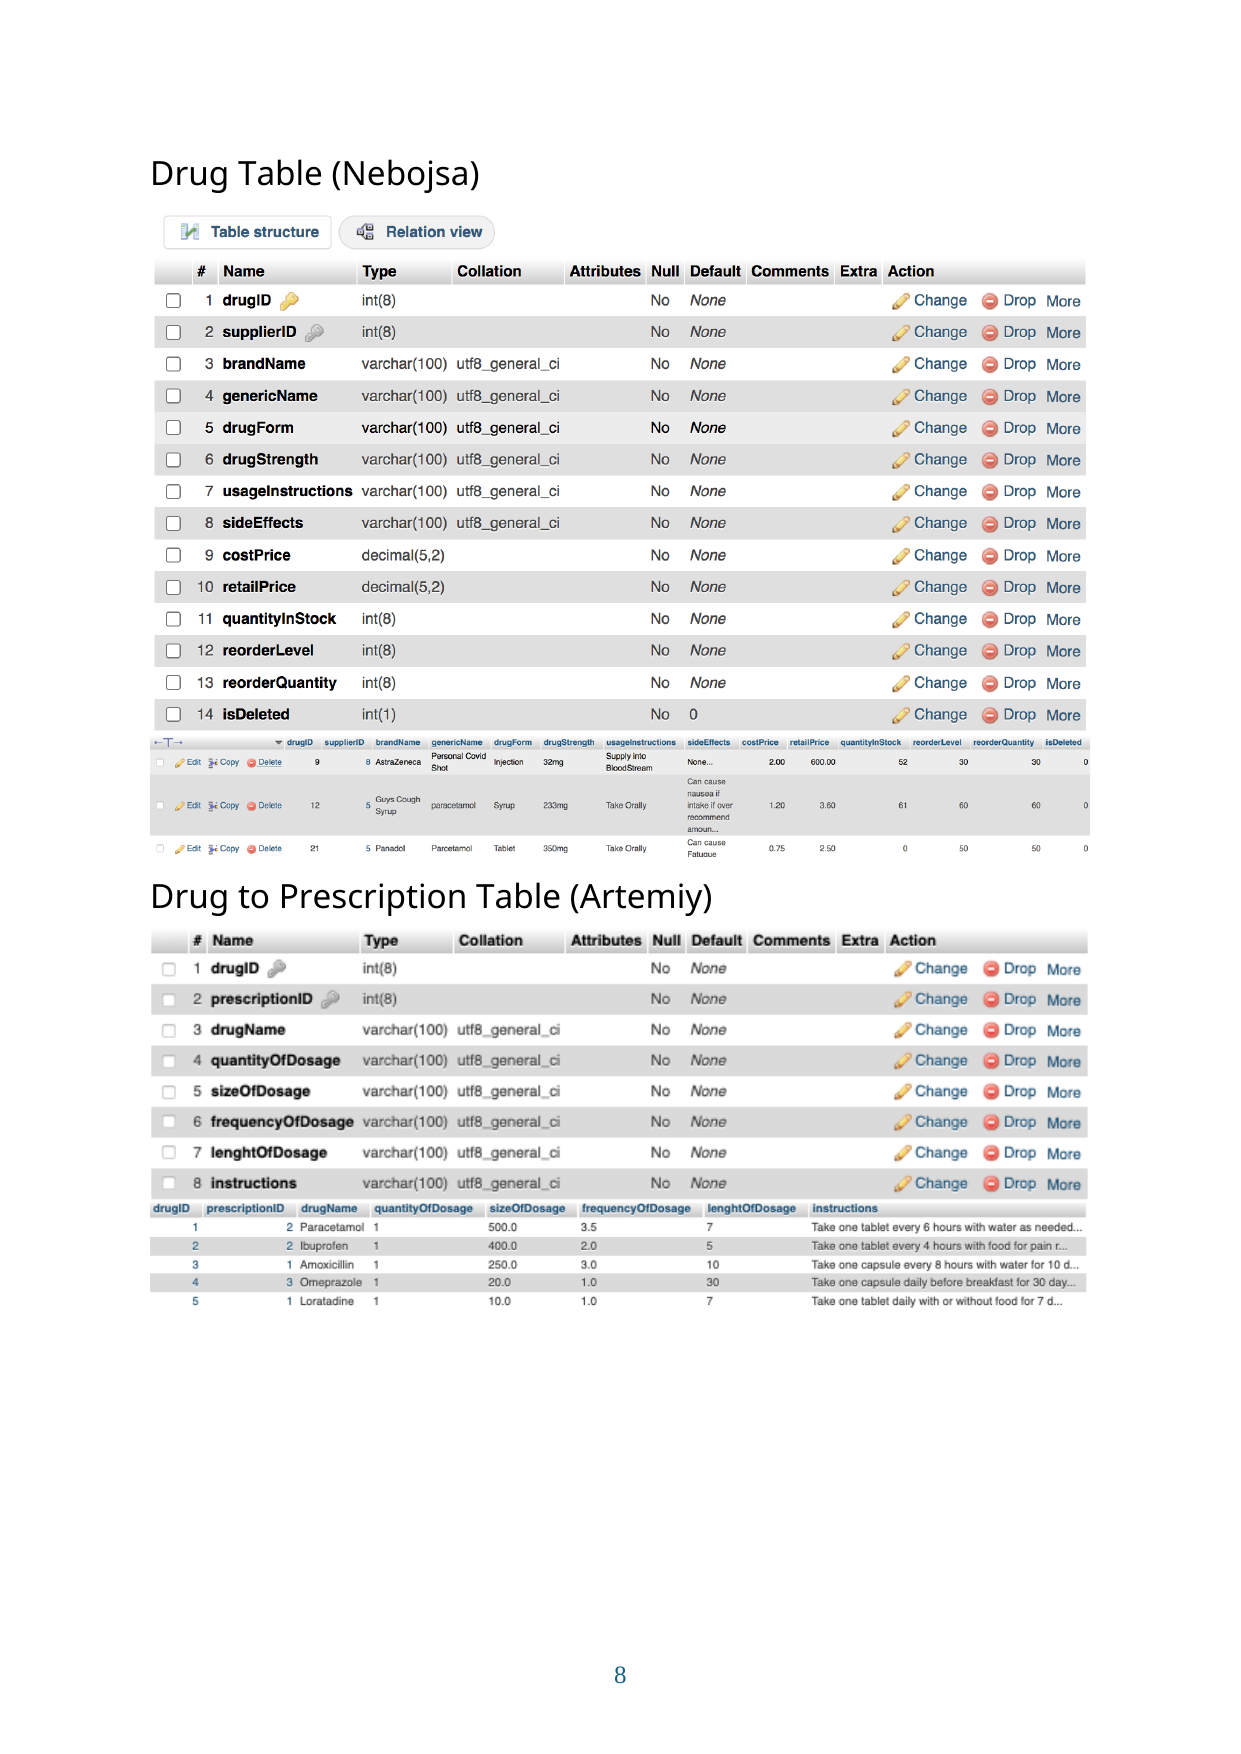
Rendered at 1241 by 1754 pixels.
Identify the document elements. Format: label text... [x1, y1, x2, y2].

picture [150, 926, 1091, 1311]
subtitle Drug Table (Nebojsa) [150, 150, 1090, 195]
picture [150, 212, 1091, 857]
subtitle Drug to Prescription Table (Artemiy) [150, 873, 1090, 918]
